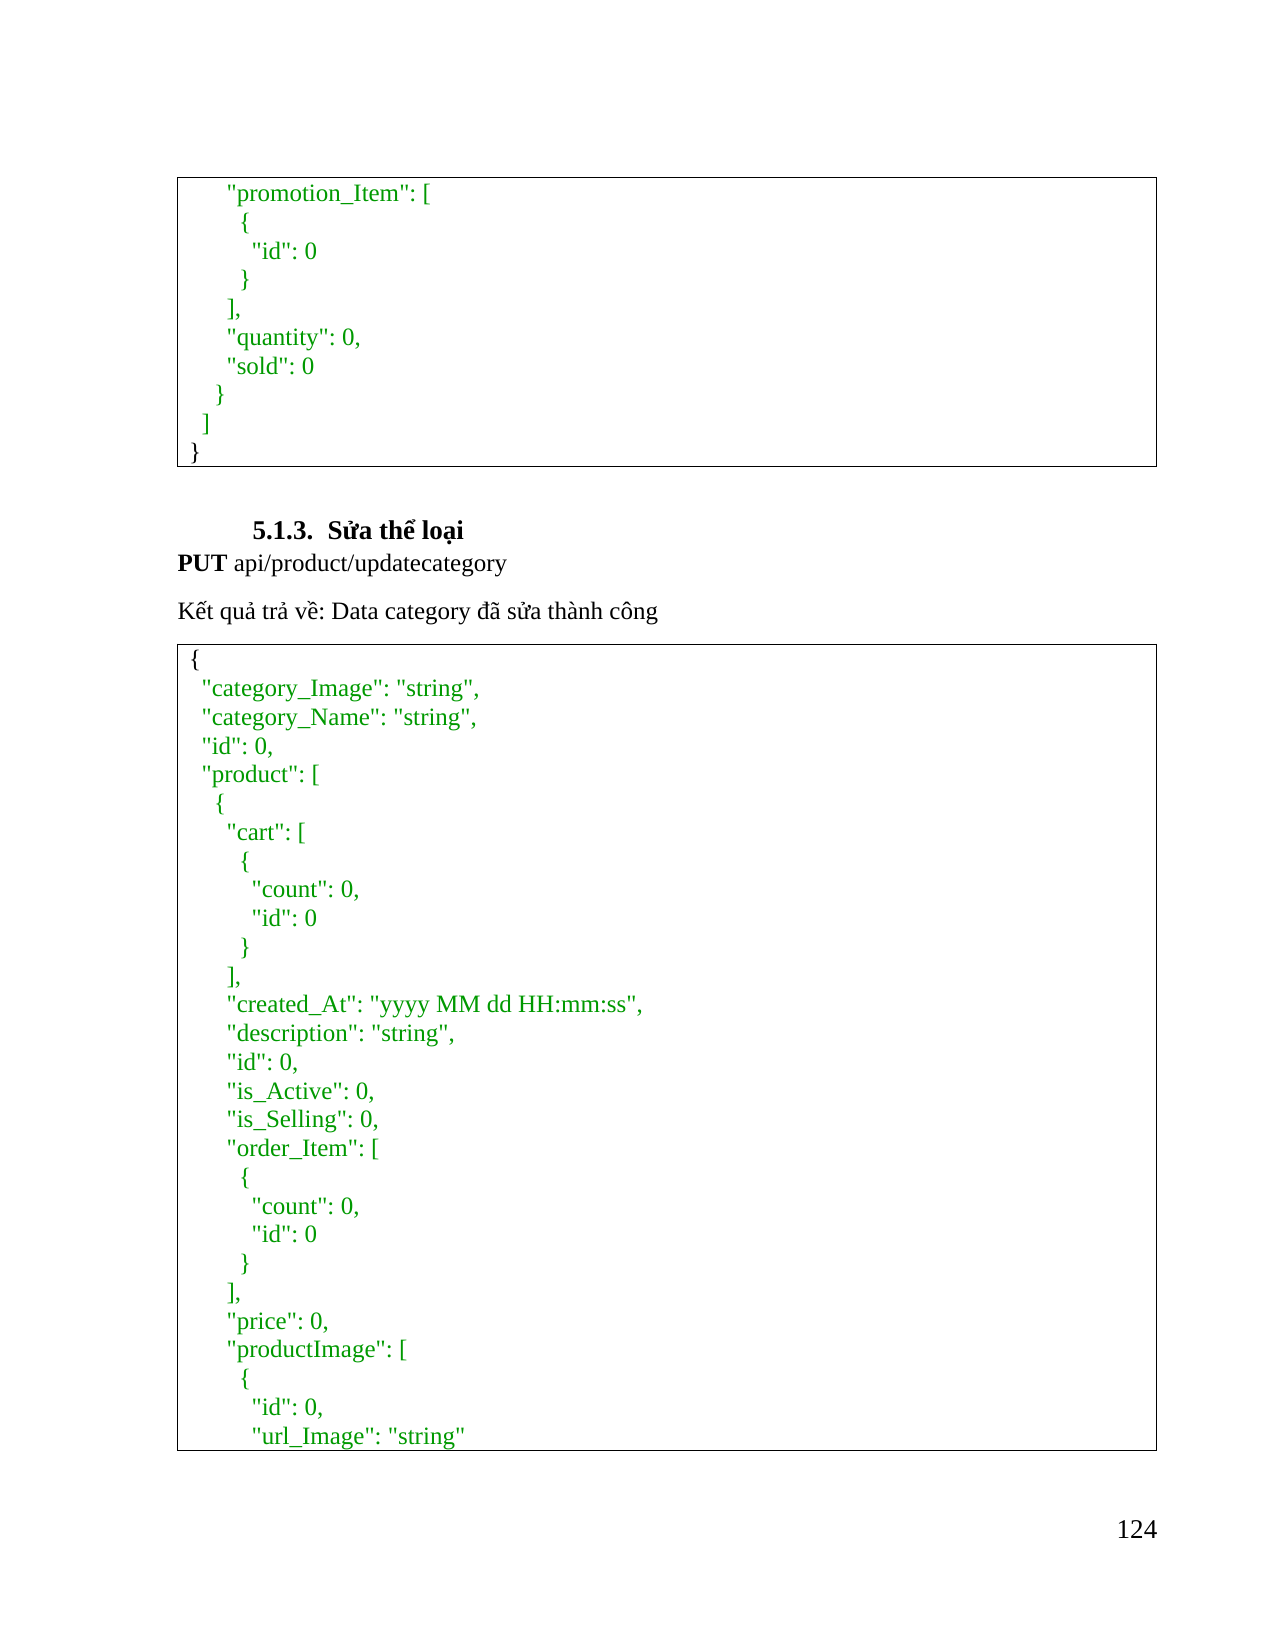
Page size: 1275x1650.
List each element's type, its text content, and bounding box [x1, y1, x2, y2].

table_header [178, 178, 1156, 466]
text PUT api/product/updatecategory [177, 548, 1157, 577]
subtitle Sửa thể loại [252, 514, 1157, 546]
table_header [178, 645, 1156, 1449]
text Kết quả trả về: Data category đã sửa thành công [177, 596, 1157, 624]
